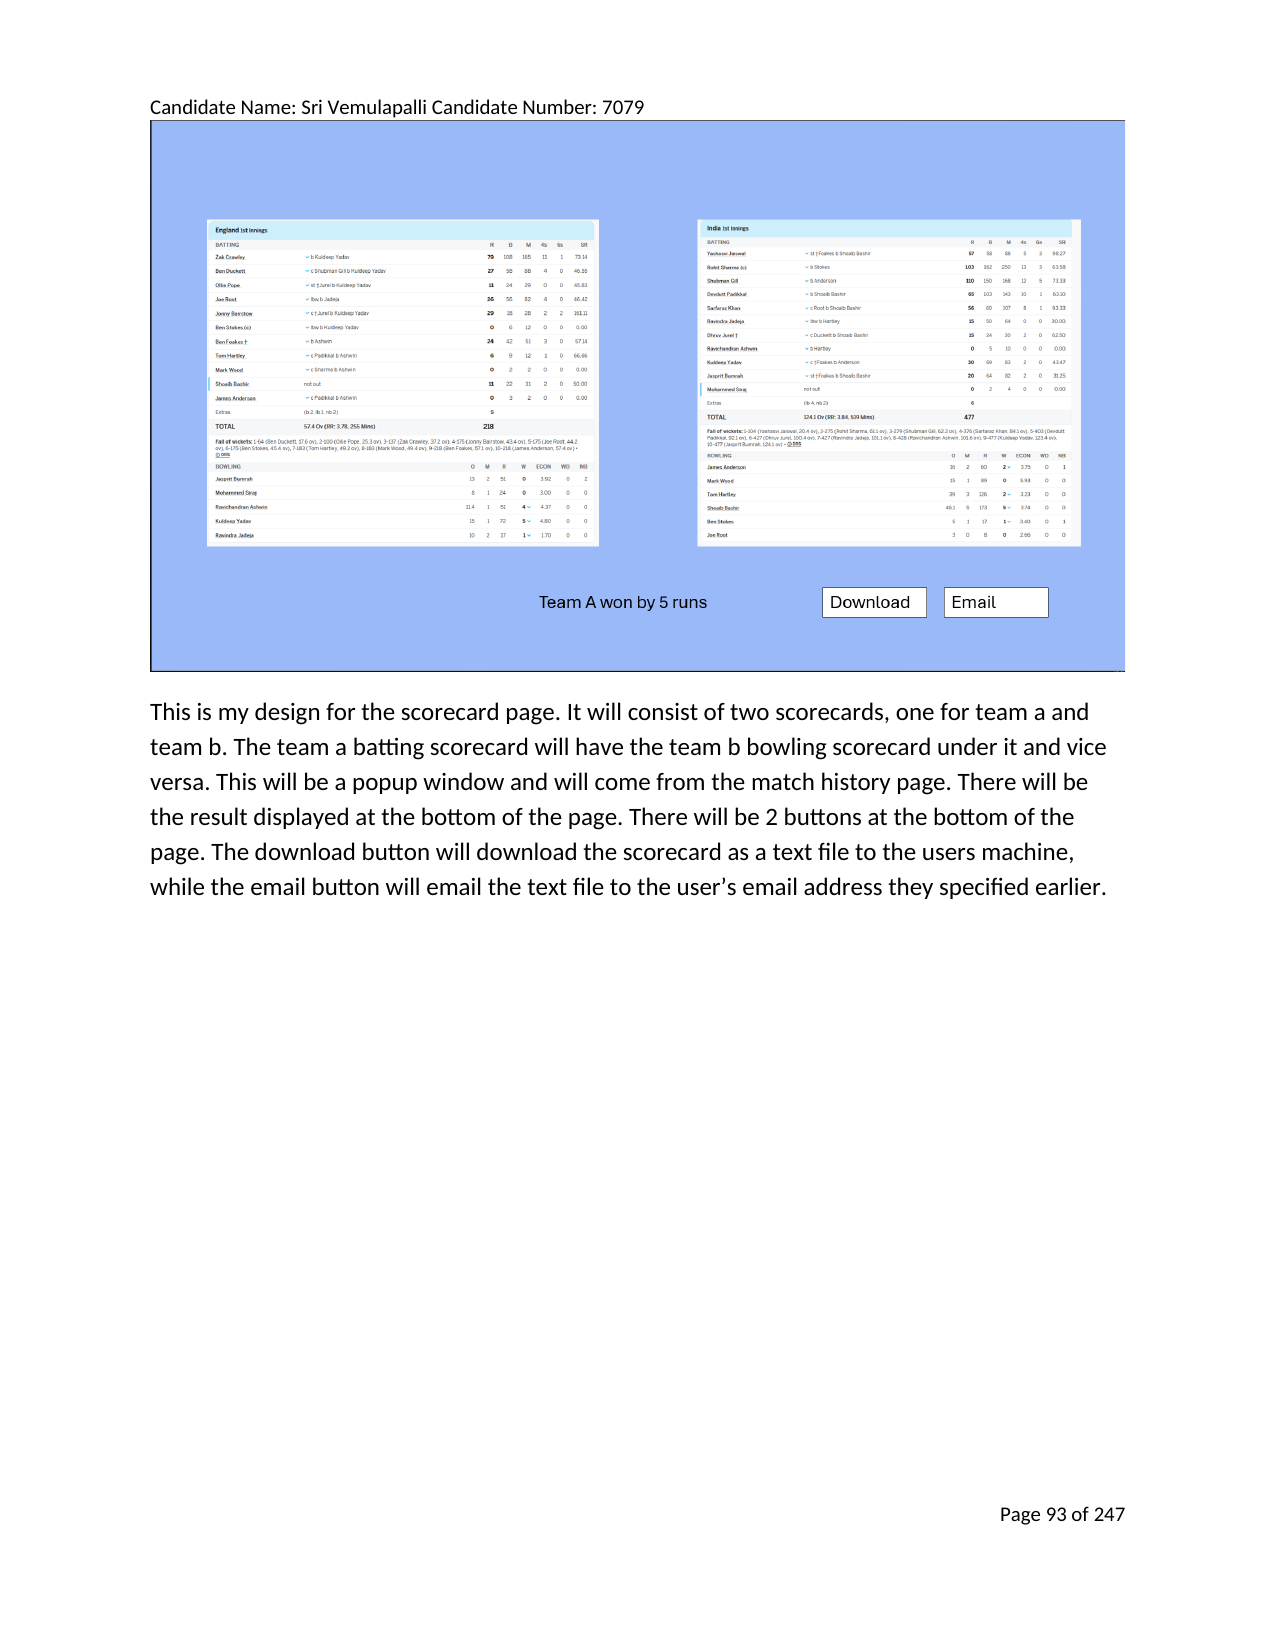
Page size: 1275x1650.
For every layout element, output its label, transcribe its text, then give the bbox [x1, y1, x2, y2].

text This is my design for the scorecard page. It will consist of two scorecards, one for team a and team b. The team a batting scorecard will have the team b bowling scorecard under it and vice versa. This will be a popup window and will come from the match history page. There will be the result displayed at the bottom of the page. There will be 2 buttons at the bottom of the page. The download button will download the scorecard as a text file to the users machine, while the email button will email the text file to the user’s email address they specified earlier. [150, 696, 1125, 901]
picture [150, 120, 1125, 672]
